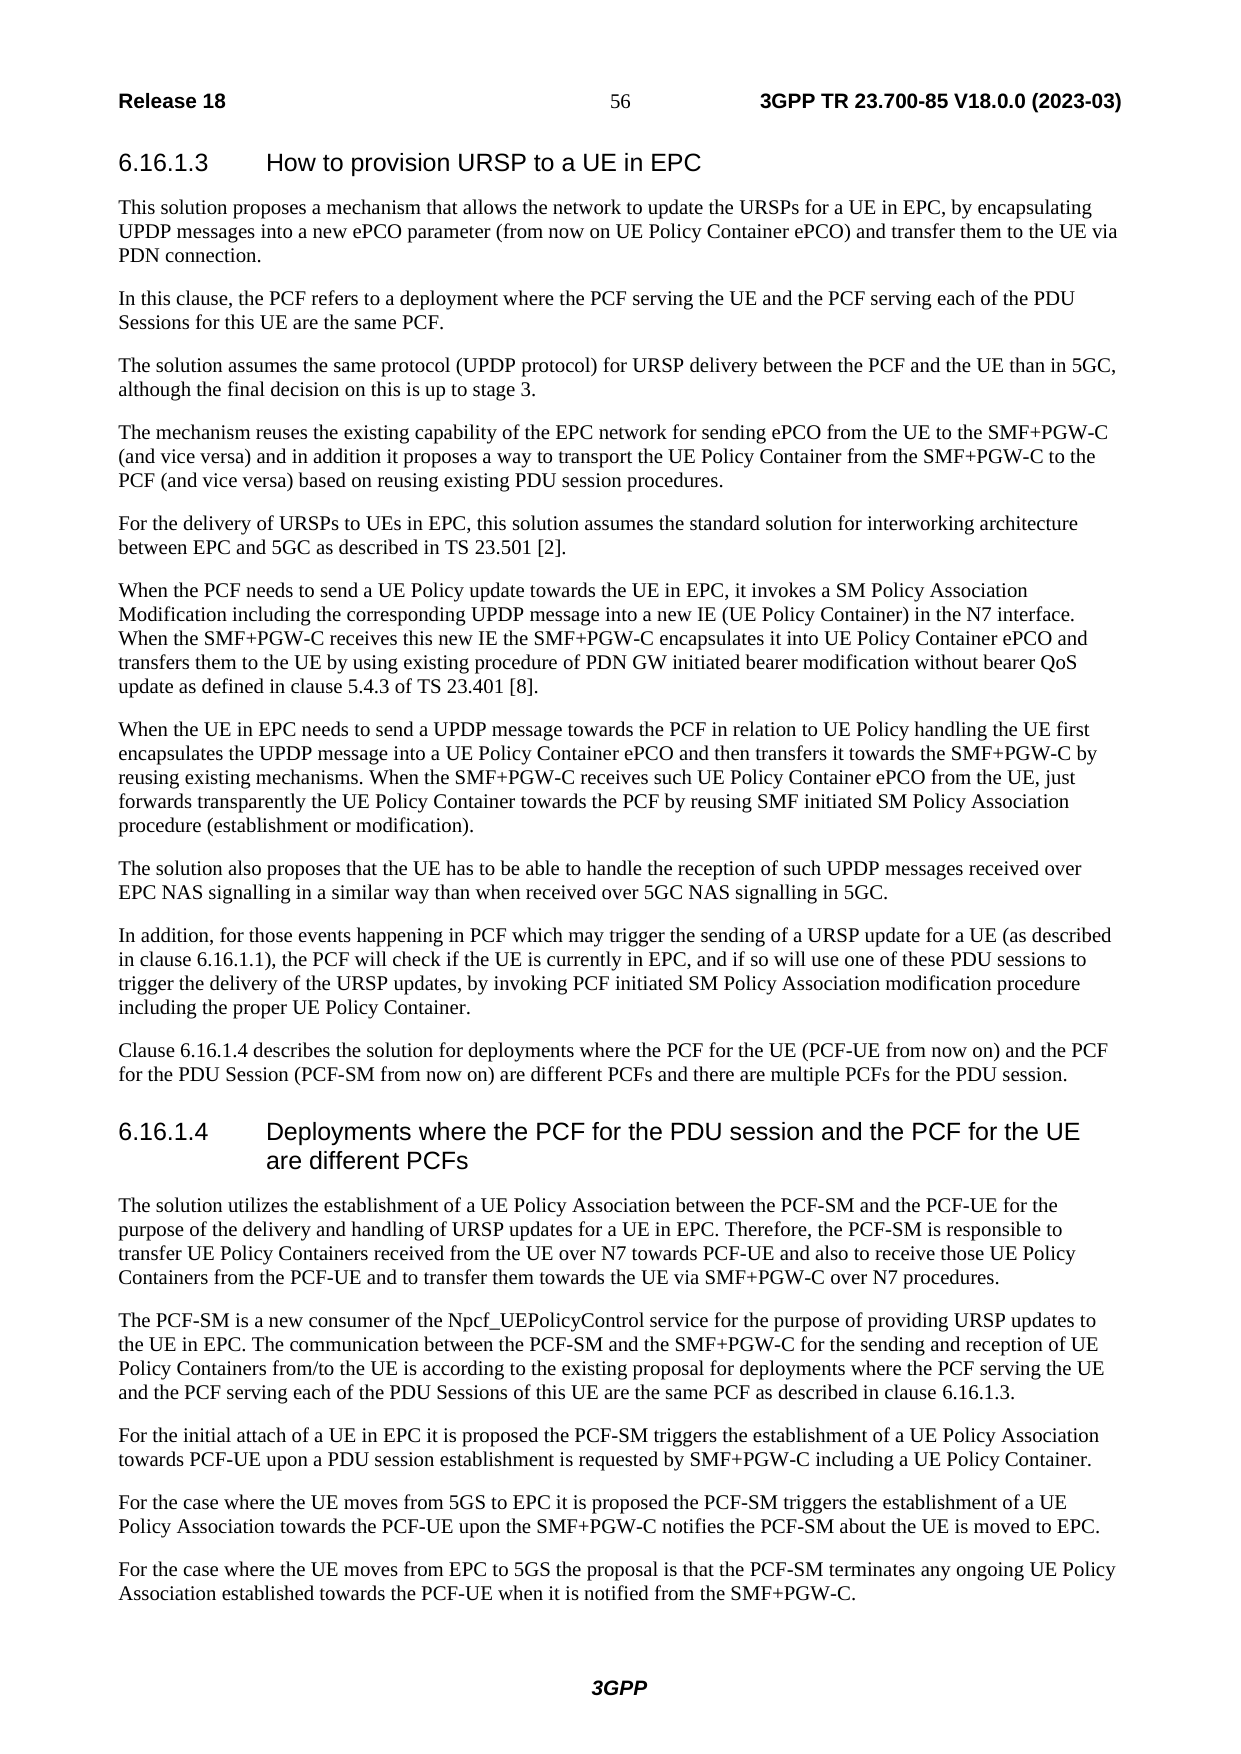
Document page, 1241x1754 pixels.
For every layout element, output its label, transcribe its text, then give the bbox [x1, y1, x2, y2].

subtitle 6.16.1.3 How to provision URSP to a UE in EPC [118, 147, 1122, 176]
text Clause 6.16.1.4 describes the solution for deployments where the PCF for the UE (PCF-UE from now on) and the PCF for the PDU Session (PCF-SM from now on) are different PCFs and there are multiple PCFs for the PDU session. [118, 1037, 1122, 1086]
text In addition, for those events happening in PCF which may trigger the sending of a URSP update for a UE (as described in clause 6.16.1.1), the PCF will check if the UE is currently in EPC, and if so will use one of these PDU sessions to trigger the delivery of the URSP updates, by invoking PCF initiated SM Policy Association modification procedure including the proper UE Policy Container. [118, 922, 1122, 1019]
text For the case where the UE moves from 5GS to EPC it is proposed the PCF-SM triggers the establishment of a UE Policy Association towards the PCF-UE upon the SMF+PGW-C notifies the PCF-SM about the UE is moved to EPC. [118, 1490, 1122, 1538]
text The solution assumes the same protocol (UPDP protocol) for URSP delivery between the PCF and the UE than in 5GC, although the final decision on this is up to stage 3. [118, 353, 1122, 401]
text When the PCF needs to send a UE Policy update towards the UE in EPC, it invokes a SM Policy Association Modification including the corresponding UPDP message into a new IE (UE Policy Container) in the N7 interface. When the SMF+PGW-C receives this new IE the SMF+PGW-C encapsulates it into UE Policy Container ePCO and transfers them to the UE by using existing procedure of PDN GW initiated bearer modification without bearer QoS update as defined in clause 5.4.3 of TS 23.401 [8]. [118, 577, 1122, 698]
text For the case where the UE moves from EPC to 5GS the proposal is that the PCF-SM terminates any ongoing UE Policy Association established towards the PCF-UE when it is notified from the SMF+PGW-C. [118, 1557, 1122, 1605]
text This solution proposes a mechanism that allows the network to update the URSPs for a UE in EPC, by encapsulating UPDP messages into a new ePCO parameter (from now on UE Policy Container ePCO) and transfer them to the UE via PDN connection. [118, 195, 1122, 267]
text For the delivery of URSPs to UEs in EPC, this solution assumes the standard solution for interworking architecture between EPC and 5GC as described in TS 23.501 [2]. [118, 511, 1122, 559]
text For the initial attach of a UE in EPC it is proposed the PCF-SM triggers the establishment of a UE Policy Association towards PCF-UE upon a PDU session establishment is requested by SMF+PGW-C including a UE Policy Container. [118, 1423, 1122, 1471]
text The PCF-SM is a new consumer of the Npcf_UEPolicyControl service for the purpose of providing URSP updates to the UE in EPC. The communication between the PCF-SM and the SMF+PGW-C for the sending and reception of UE Policy Containers from/to the UE is according to the existing proposal for deployments where the PCF serving the UE and the PCF serving each of the PDU Sessions of this UE are the same PCF as described in clause 6.16.1.3. [118, 1308, 1122, 1404]
subtitle 6.16.1.4 Deployments where the PCF for the PDU session and the PCF for the UE are different PCFs [118, 1117, 1122, 1174]
text In this clause, the PCF refers to a deployment where the PCF serving the UE and the PCF serving each of the PDU Sessions for this UE are the same PCF. [118, 286, 1122, 334]
text The mechanism reuses the existing capability of the EPC network for sending ePCO from the UE to the SMF+PGW-C (and vice versa) and in addition it proposes a way to transport the UE Policy Container from the SMF+PGW-C to the PCF (and vice versa) based on reusing existing PDU session procedures. [118, 420, 1122, 492]
text The solution also proposes that the UE has to be able to handle the reception of such UPDP messages received over EPC NAS signalling in a similar way than when received over 5GC NAS signalling in 5GC. [118, 856, 1122, 904]
text The solution utilizes the establishment of a UE Policy Association between the PCF-SM and the PCF-UE for the purpose of the delivery and handling of URSP updates for a UE in EPC. Therefore, the PCF-SM is responsible to transfer UE Policy Containers received from the UE over N7 towards PCF-UE and also to receive those UE Policy Containers from the PCF-UE and to transfer them towards the UE via SMF+PGW-C over N7 procedures. [118, 1193, 1122, 1289]
text When the UE in EPC needs to send a UPDP message towards the PCF in relation to UE Policy handling the UE first encapsulates the UPDP message into a UE Policy Container ePCO and then transfers it towards the SMF+PGW-C by reusing existing mechanisms. When the SMF+PGW-C receives such UE Policy Container ePCO from the UE, just forwards transparently the UE Policy Container towards the PCF by reusing SMF initiated SM Policy Association procedure (establishment or modification). [118, 717, 1122, 837]
